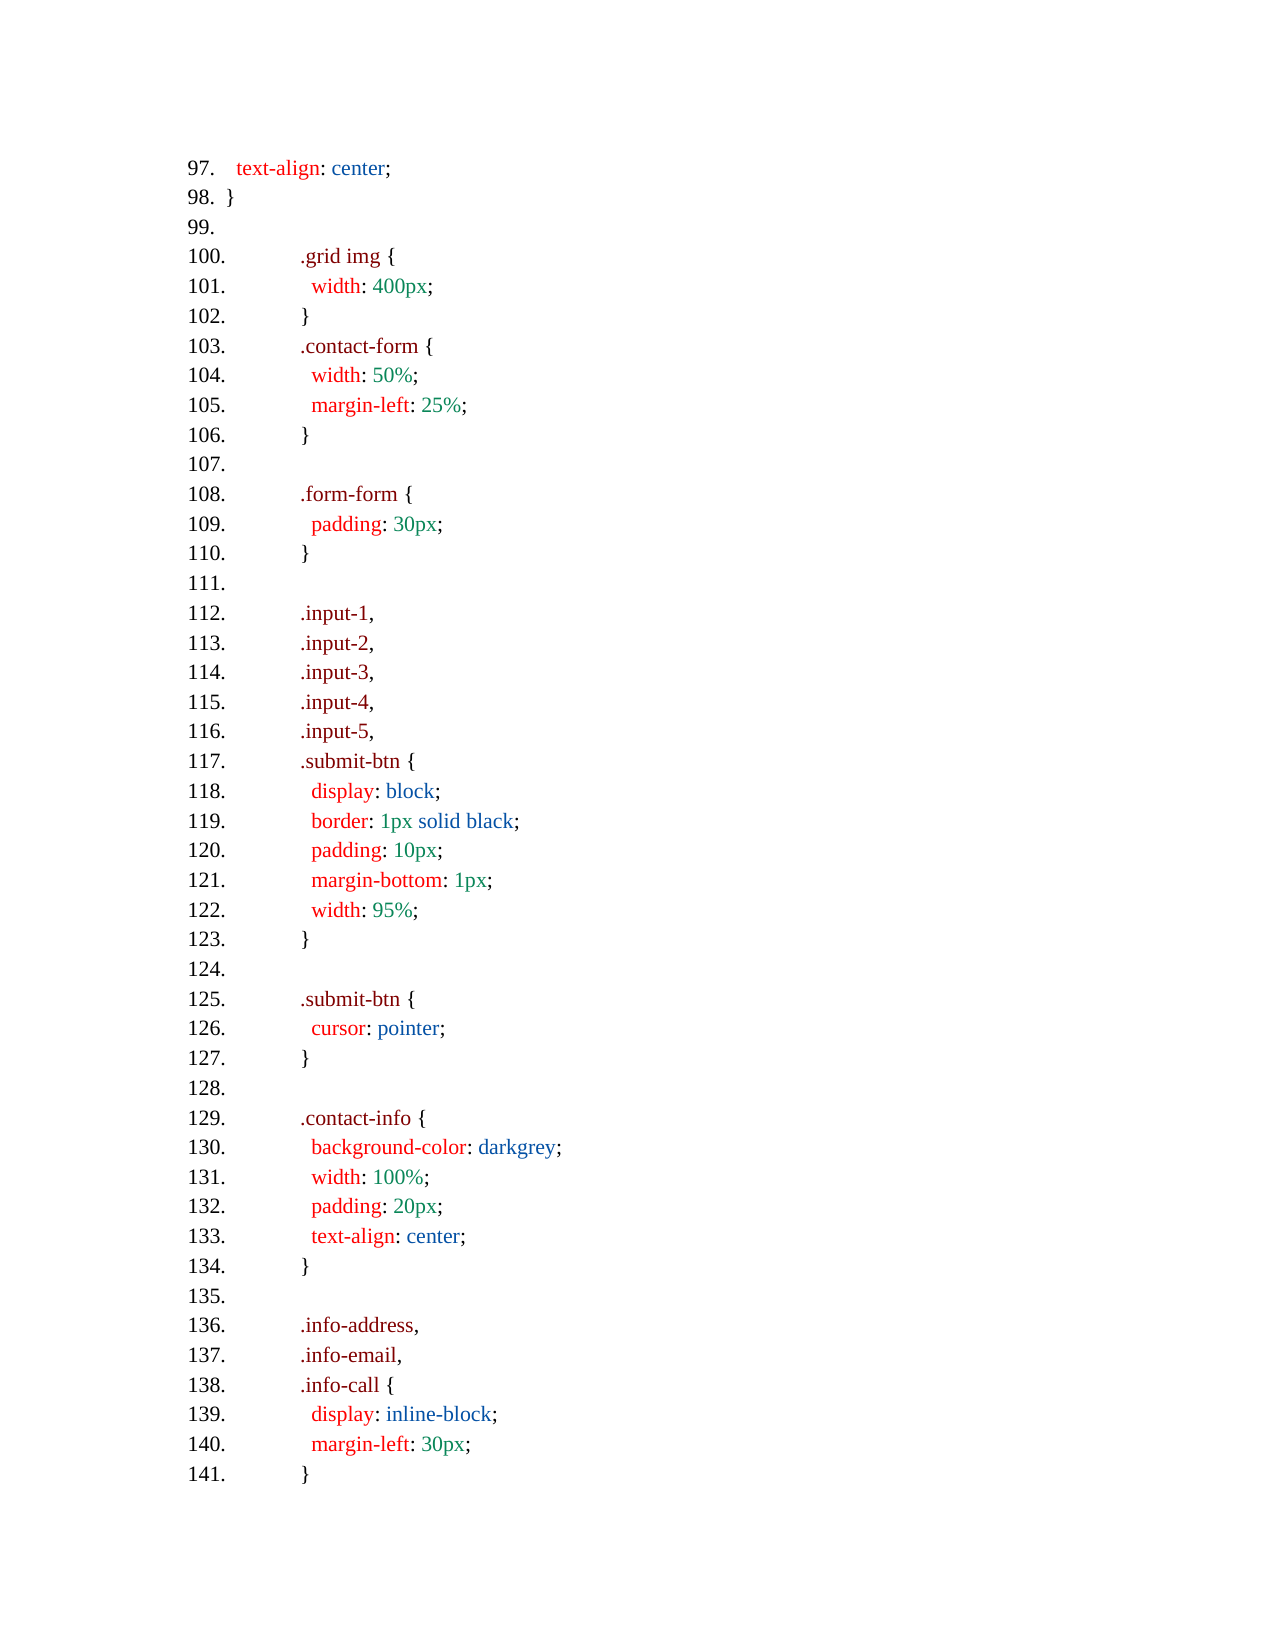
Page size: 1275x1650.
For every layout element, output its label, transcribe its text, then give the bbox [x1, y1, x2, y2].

list border: 1px solid black; [187, 803, 1125, 833]
list } [187, 922, 1125, 952]
list .contact-form { [187, 328, 1125, 358]
list .grid img { [187, 239, 1125, 269]
list .input-1, [187, 595, 1125, 625]
list .input-4, [187, 684, 1125, 714]
list text-align: center; [187, 150, 1125, 180]
list background-color: darkgrey; [187, 1130, 1125, 1159]
list width: 100%; [187, 1159, 1125, 1189]
list padding: 20px; [187, 1189, 1125, 1219]
list .form-form { [187, 477, 1125, 506]
list margin-bottom: 1px; [187, 862, 1125, 892]
list } [187, 180, 1125, 209]
list .input-2, [187, 625, 1125, 655]
list } [187, 536, 1125, 566]
list width: 95%; [187, 892, 1125, 922]
list } [187, 1456, 1125, 1486]
list } [187, 417, 1125, 447]
list } [187, 1248, 1125, 1278]
list .input-3, [187, 655, 1125, 684]
list .submit-btn { [187, 981, 1125, 1011]
list .input-5, [187, 714, 1125, 744]
list .info-email, [187, 1337, 1125, 1367]
list .submit-btn { [187, 744, 1125, 773]
list } [187, 1041, 1125, 1070]
list .info-call { [187, 1367, 1125, 1397]
list width: 400px; [187, 269, 1125, 298]
list padding: 10px; [187, 833, 1125, 862]
list width: 50%; [187, 358, 1125, 387]
list display: inline-block; [187, 1397, 1125, 1427]
list margin-left: 30px; [187, 1427, 1125, 1456]
list .contact-info { [187, 1100, 1125, 1130]
list display: block; [187, 773, 1125, 803]
list .info-address, [187, 1308, 1125, 1337]
list cursor: pointer; [187, 1011, 1125, 1041]
list text-align: center; [187, 1219, 1125, 1248]
list } [187, 298, 1125, 328]
list margin-left: 25%; [187, 387, 1125, 417]
list padding: 30px; [187, 506, 1125, 536]
